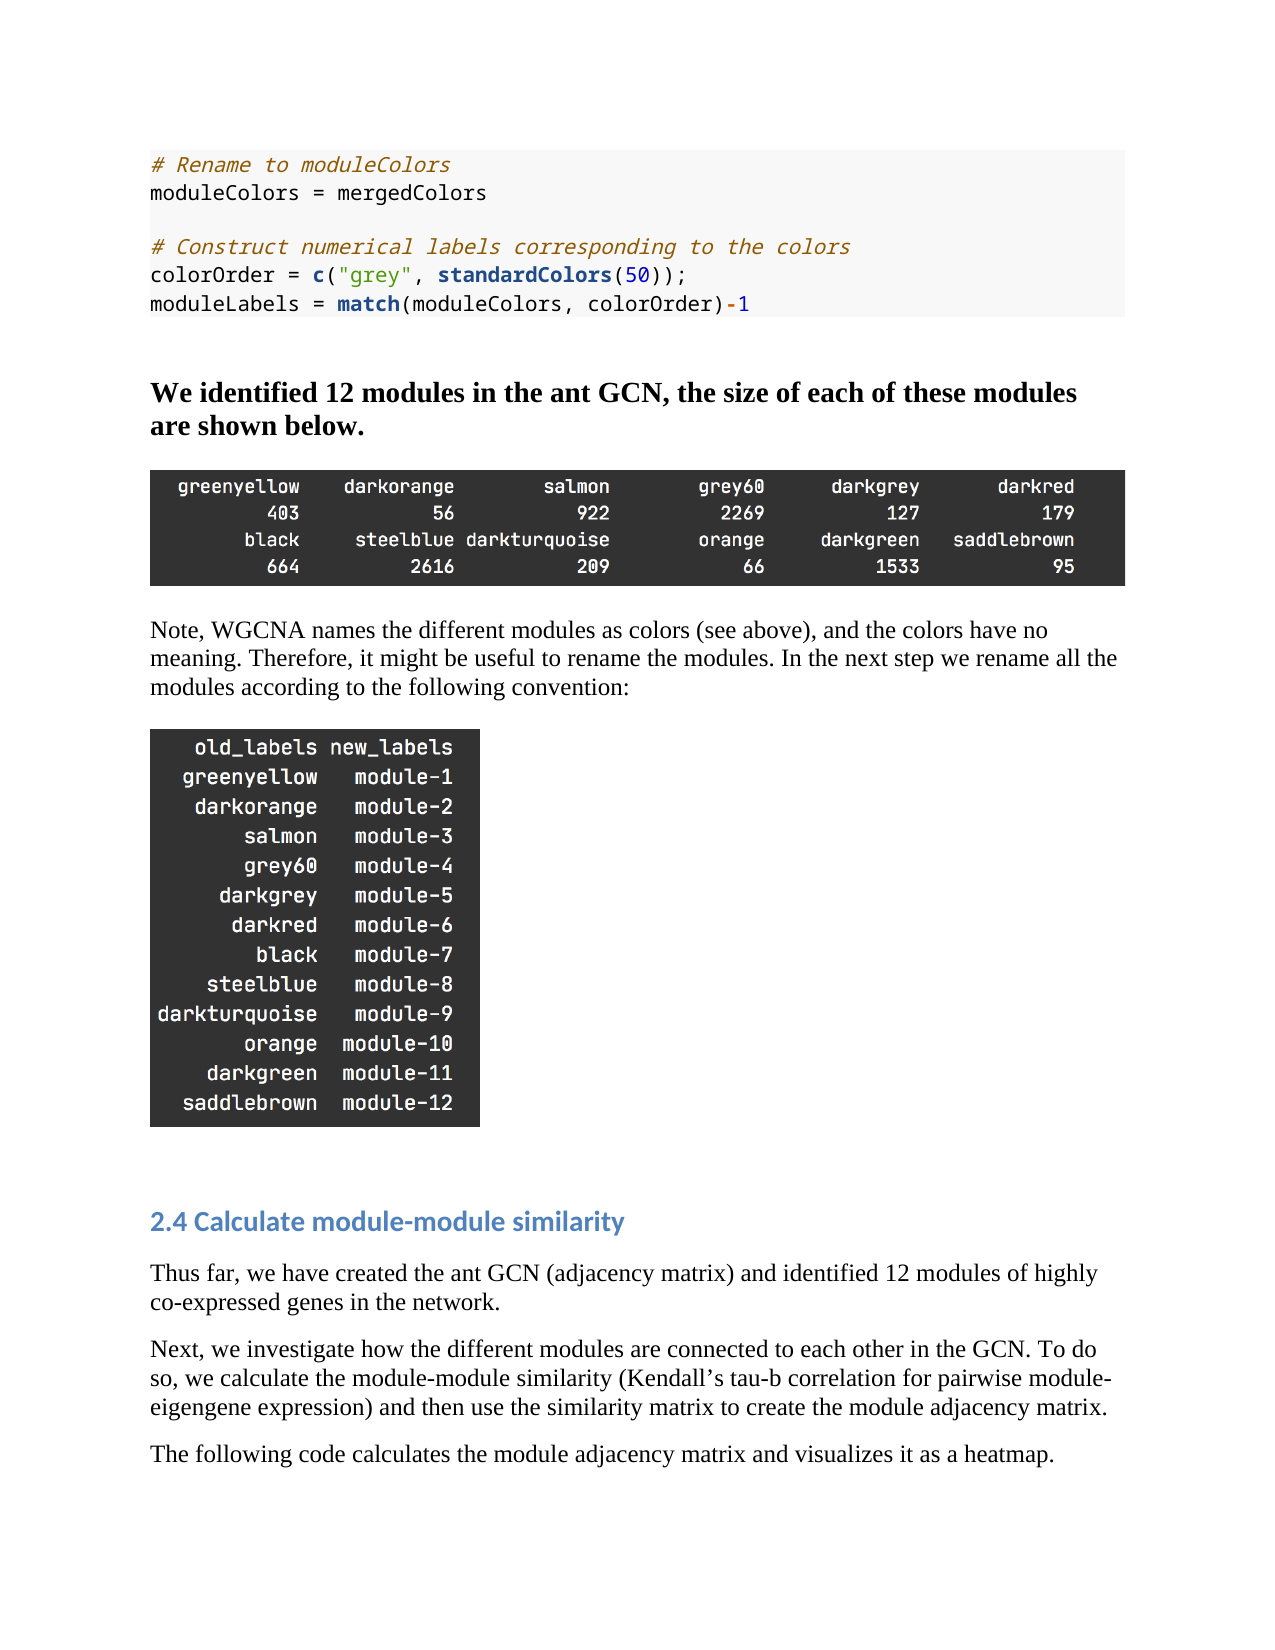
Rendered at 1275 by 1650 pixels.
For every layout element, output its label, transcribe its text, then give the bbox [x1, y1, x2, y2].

picture [150, 729, 480, 1127]
text Next, we investigate how the different modules are connected to each other in the GCN. To do so, we calculate the module-module similarity (Kendall’s tau-b correlation for pairwise module-eigengene expression) and then use the similarity matrix to create the module adjacency matrix. [150, 1334, 1125, 1420]
picture [150, 470, 1125, 586]
text We identified 12 modules in the ant GCN, the size of each of these modules are shown below. [150, 375, 1125, 442]
text # Rename to moduleColors moduleColors = mergedColors # Construct numerical labels corresponding to the colors colorOrder = c("grey", standardColors(50)); moduleLabels = match(moduleColors, colorOrder)-1 [150, 150, 1125, 317]
text The following code calculates the module adjacency matrix and visualizes it as a heatmap. [150, 1439, 1125, 1468]
text Thus far, we have created the ant GCN (adjacency matrix) and identified 12 modules of highly co-expressed genes in the network. [150, 1258, 1125, 1315]
text Note, WGCNA names the different modules as colors (see above), and the colors have no meaning. Therefore, it might be useful to rename the modules. In the next step we rename all the modules according to the following convention: [150, 615, 1125, 701]
subtitle 2.4 Calculate module-module similarity [150, 1203, 1125, 1239]
